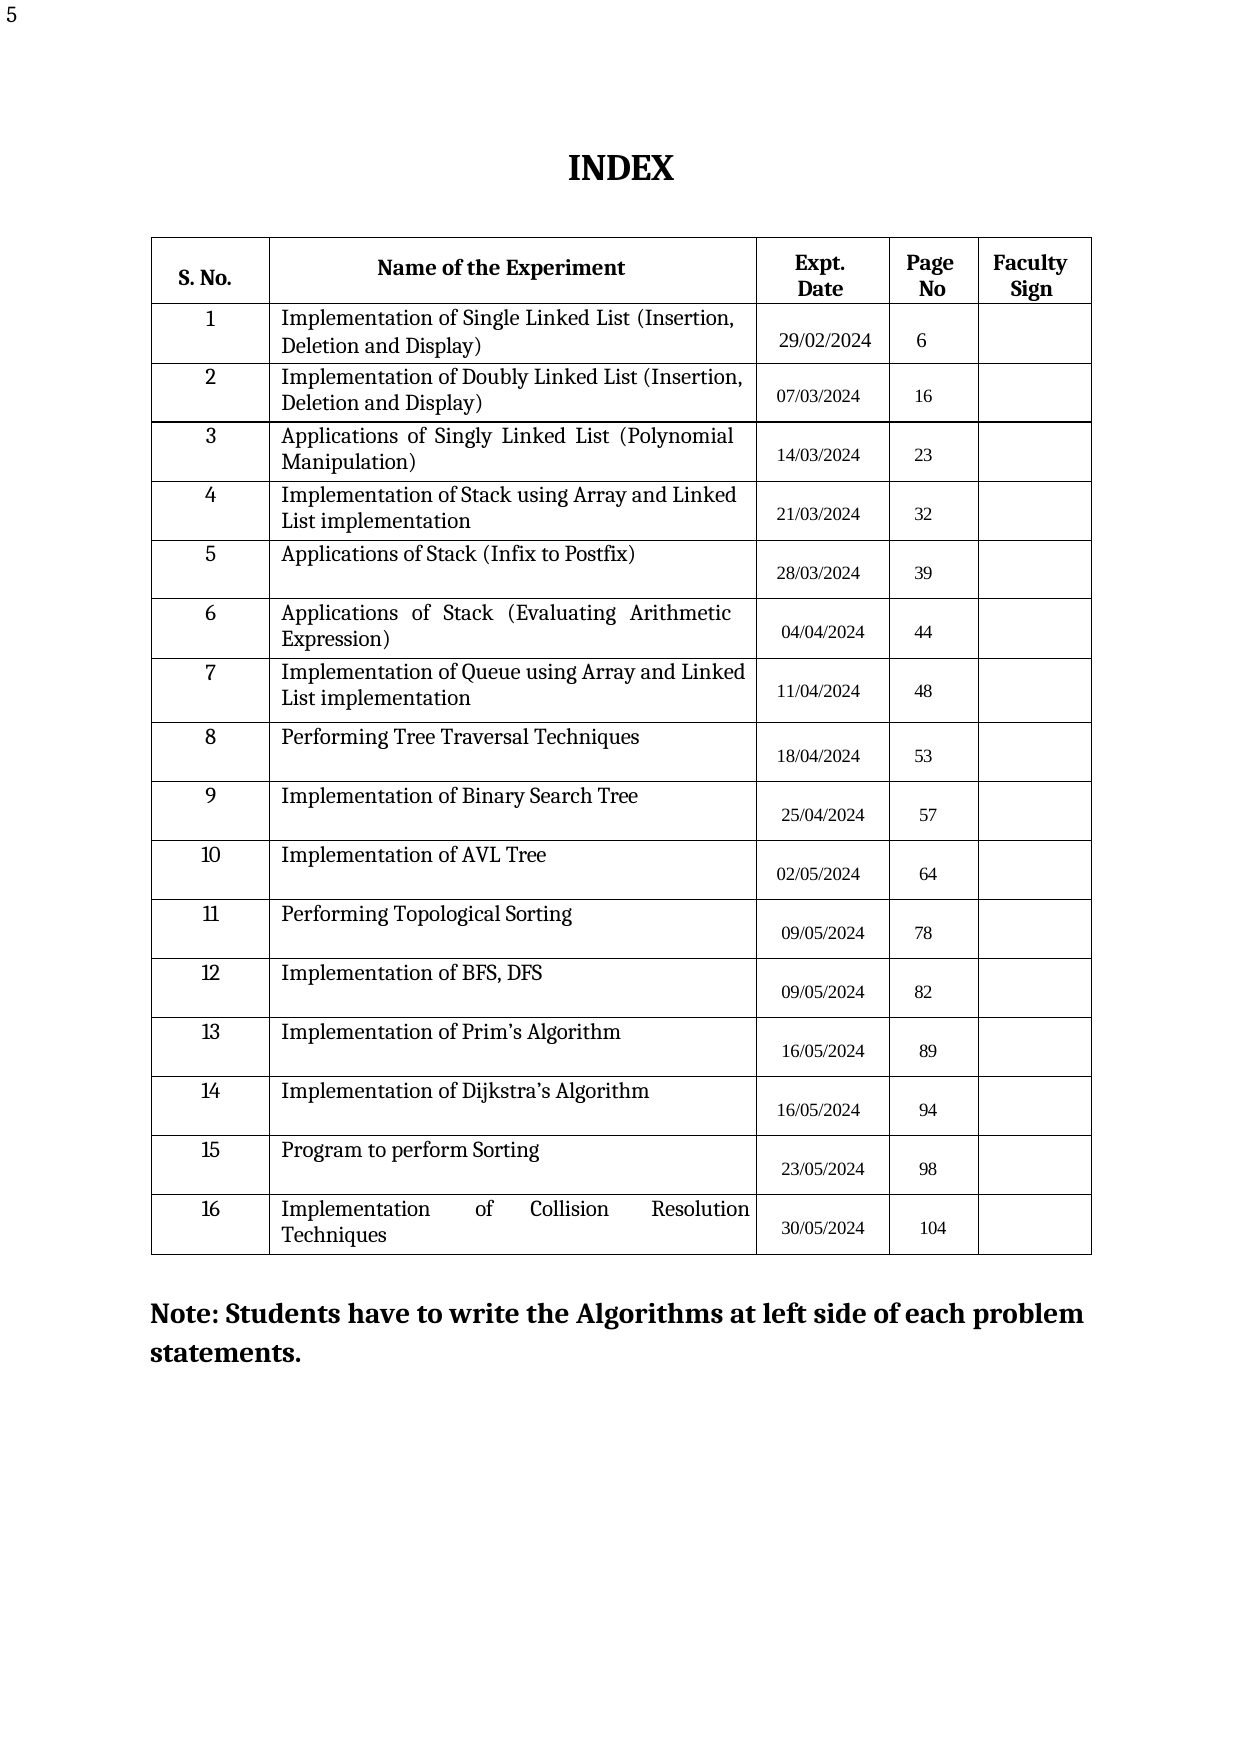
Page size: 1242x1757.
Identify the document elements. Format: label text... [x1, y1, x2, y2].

table_cell [979, 1195, 1091, 1253]
table_cell 89 [890, 1018, 978, 1076]
table_header Name of the Experiment [270, 238, 756, 303]
table_cell Implementation of Dijkstra’s Algorithm [270, 1077, 756, 1135]
table_cell 57 [890, 782, 978, 840]
table_cell Applications of Stack (Infix to Postfix) [270, 541, 756, 598]
table_cell 11 [152, 900, 269, 958]
table_cell [979, 599, 1091, 657]
table_cell [979, 1018, 1091, 1076]
table_cell 53 [890, 723, 978, 781]
table_cell 21/03/2024 [757, 482, 889, 539]
table_cell Program to perform Sorting [270, 1136, 756, 1194]
table_cell 6 [890, 304, 978, 362]
table_cell [979, 841, 1091, 899]
table_cell 9 [152, 782, 269, 840]
table_cell [979, 364, 1091, 421]
table_cell [979, 782, 1091, 840]
table_cell 2 [152, 364, 269, 421]
table_cell 02/05/2024 [757, 841, 889, 899]
table_cell 104 [890, 1195, 978, 1253]
table_cell [979, 1077, 1091, 1135]
table_cell 23 [890, 423, 978, 481]
table_cell 12 [152, 959, 269, 1017]
table_cell 78 [890, 900, 978, 958]
table_cell 8 [152, 723, 269, 781]
table_cell 23/05/2024 [757, 1136, 889, 1194]
table_cell Performing Tree Traversal Techniques [270, 723, 756, 781]
table_cell 3 [152, 423, 269, 481]
table_cell 10 [152, 841, 269, 899]
table_cell [979, 423, 1091, 481]
table_cell 11/04/2024 [757, 659, 889, 722]
table_cell Implementation of Queue using Array and Linked List implementation [270, 659, 756, 722]
table_cell [979, 659, 1091, 722]
table_cell 4 [152, 482, 269, 539]
table_cell 14/03/2024 [757, 423, 889, 481]
table_cell 29/02/2024 [757, 304, 889, 362]
table_cell 15 [152, 1136, 269, 1194]
table_cell [979, 959, 1091, 1017]
table_cell 6 [152, 599, 269, 657]
table_cell 98 [890, 1136, 978, 1194]
table_cell 14 [152, 1077, 269, 1135]
table_cell 44 [890, 599, 978, 657]
table_cell 25/04/2024 [757, 782, 889, 840]
table_header Page No [890, 238, 978, 303]
table_cell 30/05/2024 [757, 1195, 889, 1253]
table_cell Implementation of AVL Tree [270, 841, 756, 899]
table_cell 16/05/2024 [757, 1018, 889, 1076]
table_cell 64 [890, 841, 978, 899]
table_cell 94 [890, 1077, 978, 1135]
table_cell Performing Topological Sorting [270, 900, 756, 958]
table_cell 13 [152, 1018, 269, 1076]
table_cell [979, 482, 1091, 539]
table_cell 18/04/2024 [757, 723, 889, 781]
table_cell 32 [890, 482, 978, 539]
table_cell 16 [890, 364, 978, 421]
table_cell Implementation of Prim’s Algorithm [270, 1018, 756, 1076]
table_cell 16/05/2024 [757, 1077, 889, 1135]
table_cell 07/03/2024 [757, 364, 889, 421]
table_cell Implementation of Collision Resolution Techniques [270, 1195, 756, 1253]
table_cell [979, 1136, 1091, 1194]
table_cell 16 [152, 1195, 269, 1253]
table_cell [979, 541, 1091, 598]
table_cell 1 [152, 304, 269, 362]
table_cell Implementation of BFS, DFS [270, 959, 756, 1017]
table_cell Implementation of Binary Search Tree [270, 782, 756, 840]
table_cell 09/05/2024 [757, 959, 889, 1017]
table_cell 82 [890, 959, 978, 1017]
table_cell 28/03/2024 [757, 541, 889, 598]
table_header Faculty Sign [979, 238, 1091, 303]
table_cell [979, 304, 1091, 362]
table_header S. No. [152, 238, 269, 303]
table_cell [979, 723, 1091, 781]
table_header Expt. Date [757, 238, 889, 303]
table_cell 04/04/2024 [757, 599, 889, 657]
table_cell Implementation of Stack using Array and Linked List implementation [270, 482, 756, 539]
table_cell 48 [890, 659, 978, 722]
table_cell 7 [152, 659, 269, 722]
table_cell 39 [890, 541, 978, 598]
table_cell Implementation of Single Linked List (Insertion, Deletion and Display) [270, 304, 756, 362]
table_cell Applications of Stack (Evaluating Arithmetic Expression) [270, 599, 756, 657]
table_cell Applications of Singly Linked List (Polynomial Manipulation) [270, 423, 756, 481]
table_cell 5 [152, 541, 269, 598]
table_cell 09/05/2024 [757, 900, 889, 958]
text Note: Students have to write the Algorithms at left side of each problem statements. [150, 1297, 1160, 1369]
table_cell Implementation of Doubly Linked List (Insertion, Deletion and Display) [270, 364, 756, 421]
text INDEX [113, 147, 1129, 190]
table_cell [979, 900, 1091, 958]
